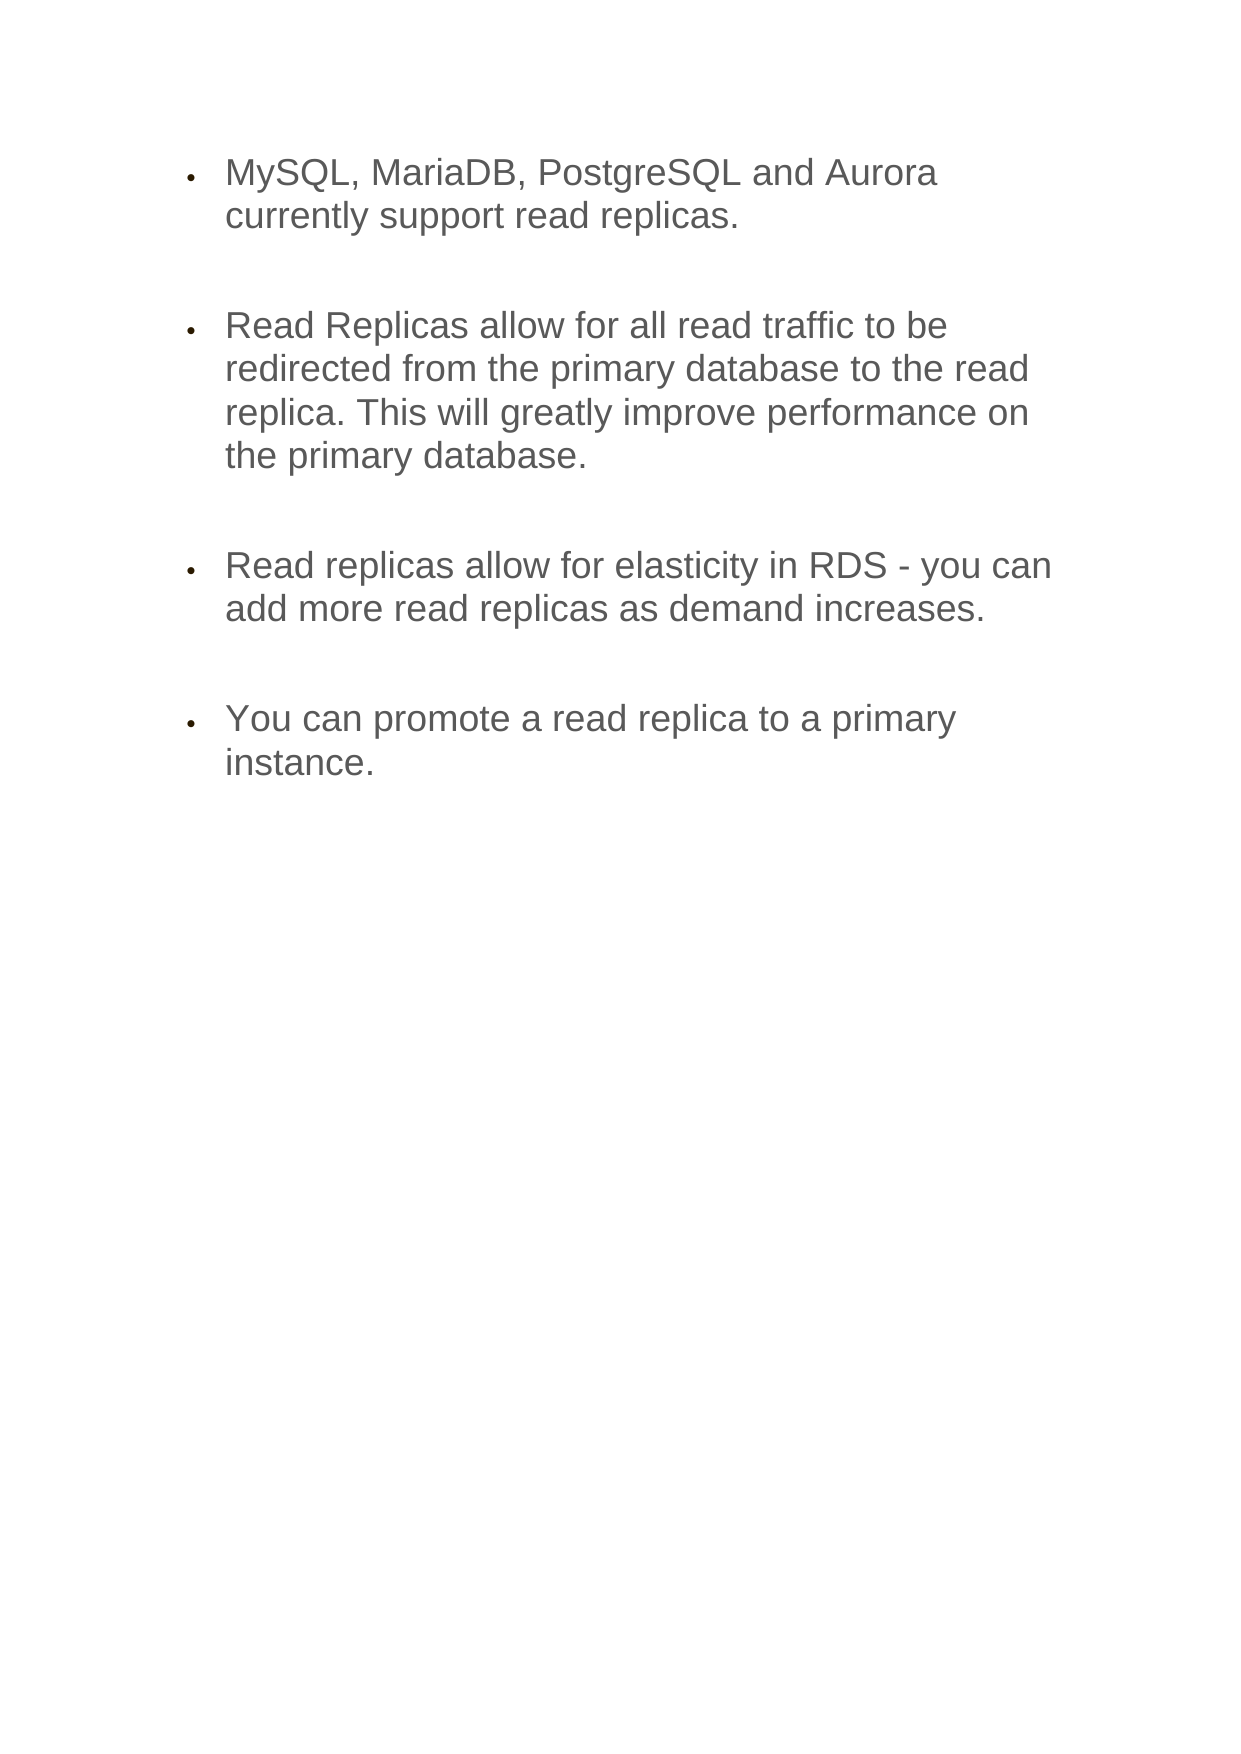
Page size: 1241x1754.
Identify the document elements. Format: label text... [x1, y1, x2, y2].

list MySQL, MariaDB, PostgreSQL and Aurora currently support read replicas. [187, 150, 1090, 236]
list Read replicas allow for elasticity in RDS - you can add more read replicas as demand increases. [187, 543, 1090, 629]
list You can promote a read replica to a primary instance. [187, 697, 1090, 783]
list Read Replicas allow for all read traffic to be redirected from the primary database to the read replica. This will greatly improve performance on the primary database. [187, 303, 1090, 476]
